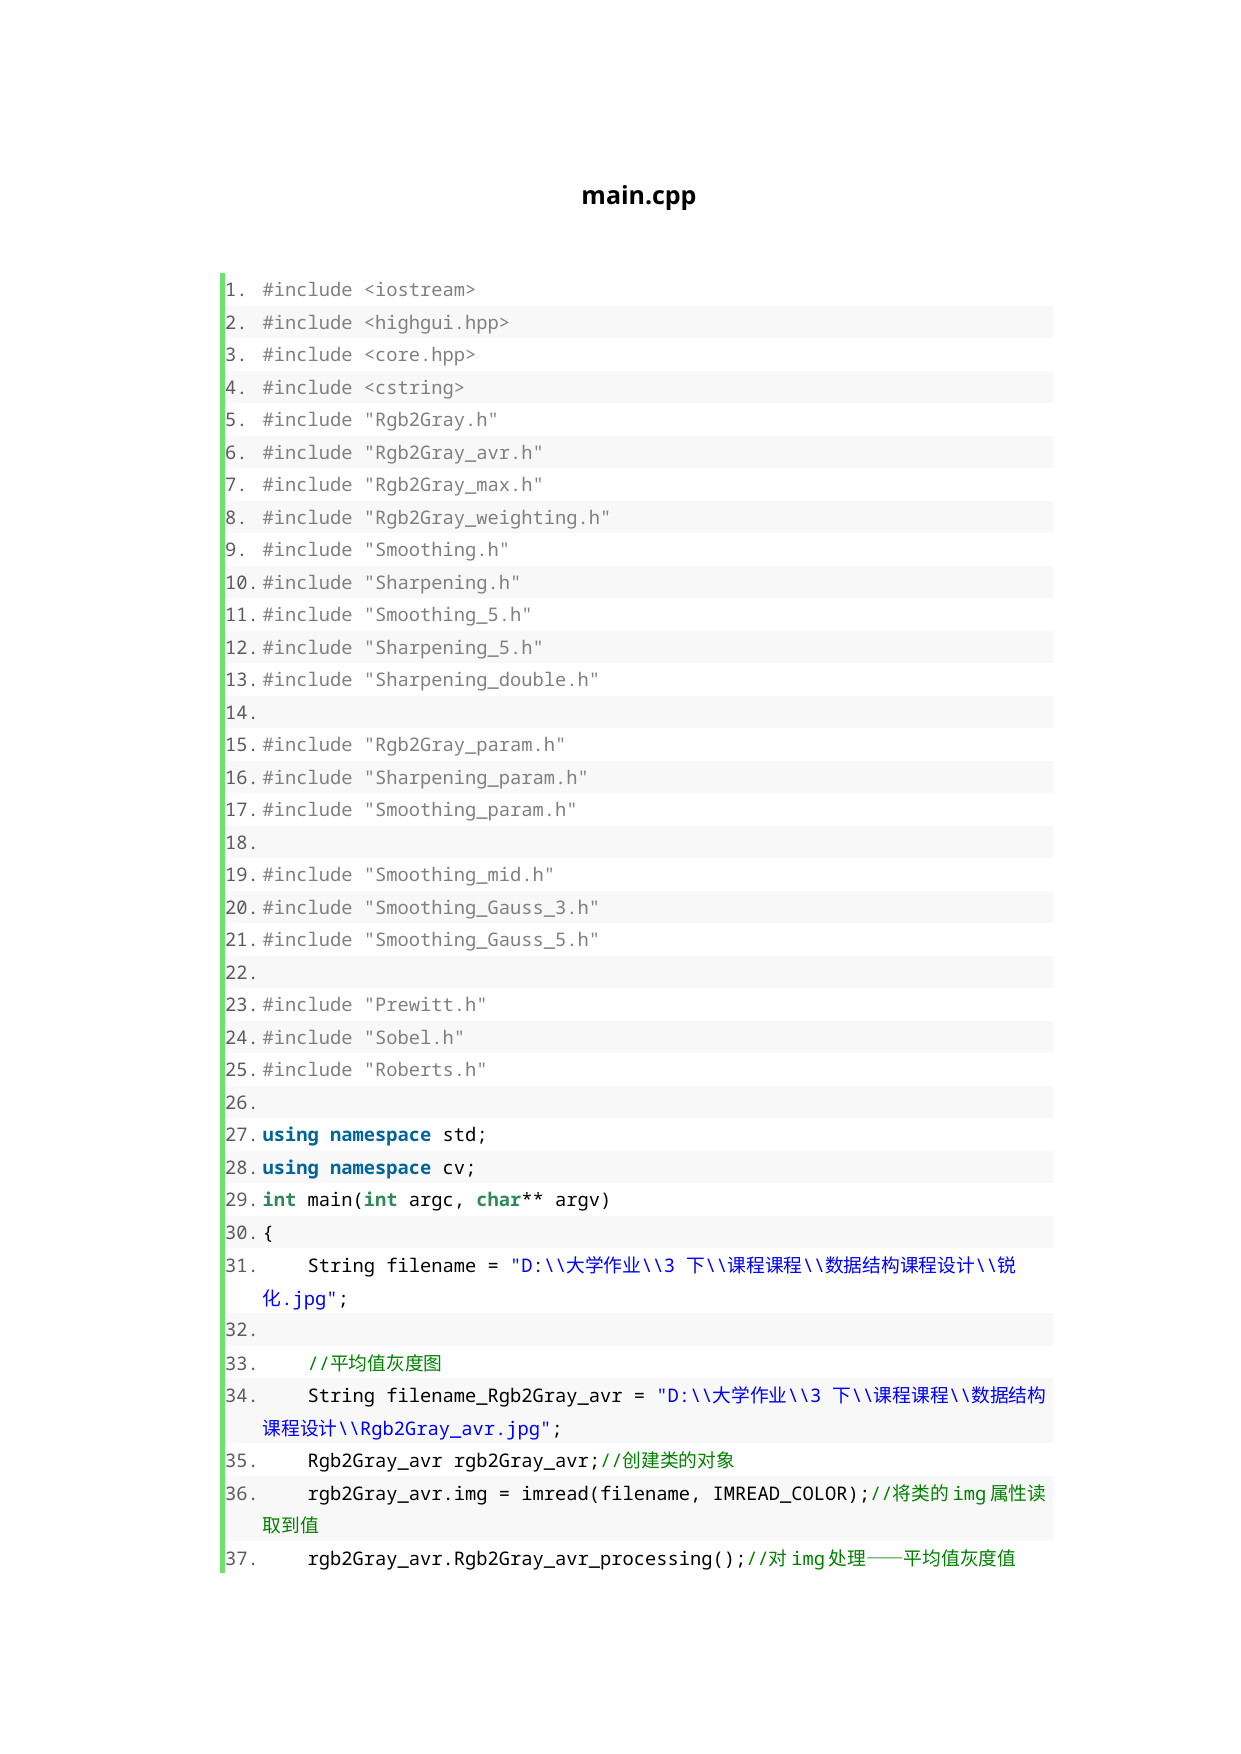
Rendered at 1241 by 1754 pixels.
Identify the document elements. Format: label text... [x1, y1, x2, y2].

list #include "Sharpening_double.h" [225, 663, 1053, 696]
text main.cpp [225, 162, 1053, 227]
list String filename_Rgb2Gray_avr = "D:\\大学作业\\3 下\\课程课程\\数据结构课程设计\\Rgb2Gray_avr.jpg"; [225, 1378, 1053, 1443]
list #include "Smoothing_param.h" [225, 793, 1053, 826]
list { [225, 1216, 1053, 1248]
list #include "Sobel.h" [225, 1021, 1053, 1053]
list rgb2Gray_avr.img = imread(filename, IMREAD_COLOR);//将类的img属性读取到值 [225, 1476, 1053, 1541]
list #include <highgui.hpp> [225, 306, 1053, 338]
list using namespace cv; [225, 1151, 1053, 1183]
list #include "Smoothing_Gauss_5.h" [225, 923, 1053, 956]
list #include "Rgb2Gray.h" [225, 403, 1053, 436]
list using namespace std; [225, 1118, 1053, 1151]
list int main(int argc, char** argv) [225, 1183, 1053, 1216]
list #include "Roberts.h" [225, 1053, 1053, 1086]
list #include "Smoothing_5.h" [225, 598, 1053, 631]
list #include <cstring> [225, 371, 1053, 403]
list String filename = "D:\\大学作业\\3 下\\课程课程\\数据结构课程设计\\锐化.jpg"; [225, 1248, 1053, 1313]
list #include "Rgb2Gray_param.h" [225, 728, 1053, 761]
list #include "Smoothing.h" [225, 533, 1053, 566]
list #include "Smoothing_mid.h" [225, 858, 1053, 891]
list #include "Sharpening_5.h" [225, 631, 1053, 663]
list #include "Smoothing_Gauss_3.h" [225, 891, 1053, 923]
list Rgb2Gray_avr rgb2Gray_avr;//创建类的对象 [225, 1443, 1053, 1476]
list #include "Rgb2Gray_weighting.h" [225, 501, 1053, 533]
list #include <core.hpp> [225, 338, 1053, 371]
list //平均值灰度图 [225, 1346, 1053, 1378]
list #include "Sharpening.h" [225, 566, 1053, 598]
list rgb2Gray_avr.Rgb2Gray_avr_processing();//对img处理——平均值灰度值 [225, 1541, 1053, 1573]
list #include "Rgb2Gray_avr.h" [225, 436, 1053, 468]
list #include "Prewitt.h" [225, 988, 1053, 1021]
list #include "Rgb2Gray_max.h" [225, 468, 1053, 501]
list #include <iostream> [225, 273, 1053, 306]
list #include "Sharpening_param.h" [225, 761, 1053, 793]
